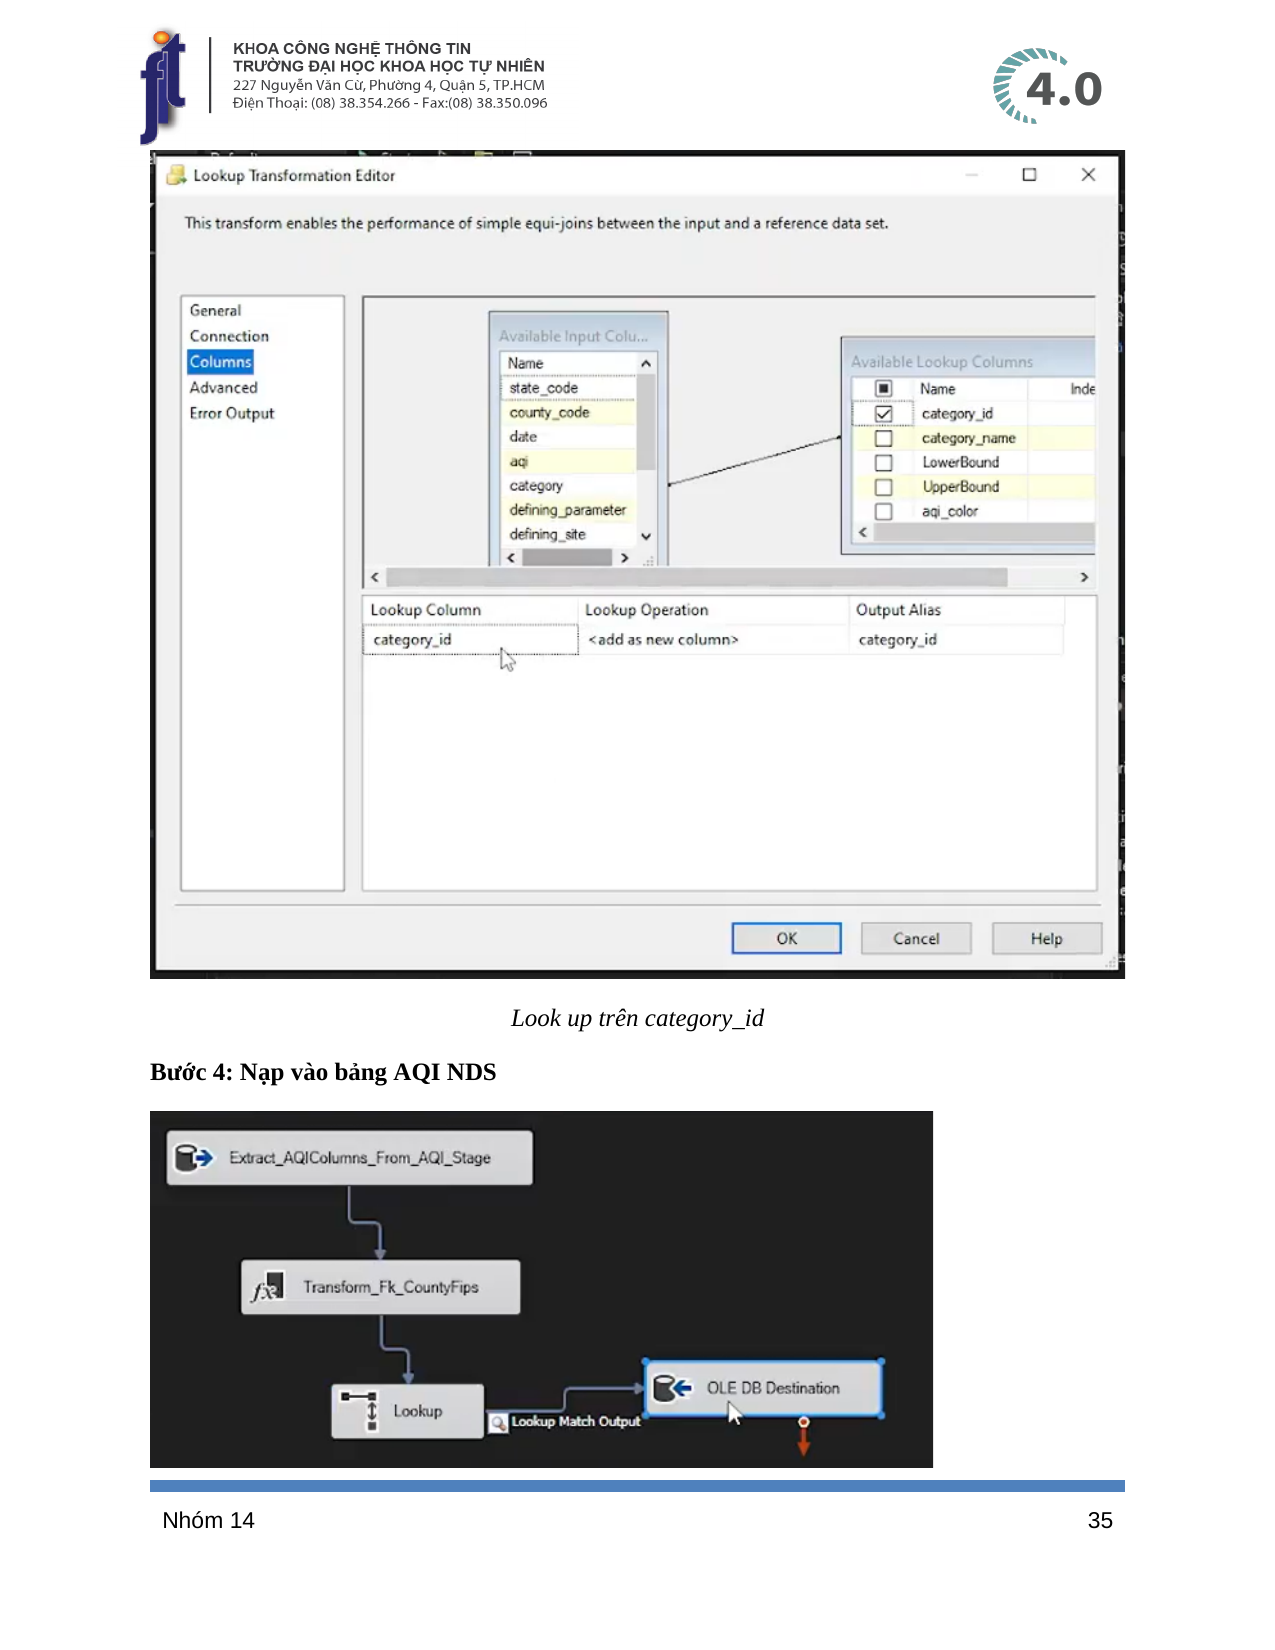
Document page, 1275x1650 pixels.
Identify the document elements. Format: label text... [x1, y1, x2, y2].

picture [985, 41, 1108, 127]
text Look up trên category_id [150, 1003, 1125, 1032]
text Bước 4: Nạp vào bảng AQI NDS [150, 1057, 1125, 1086]
picture [117, 21, 1125, 979]
picture [150, 1111, 934, 1468]
